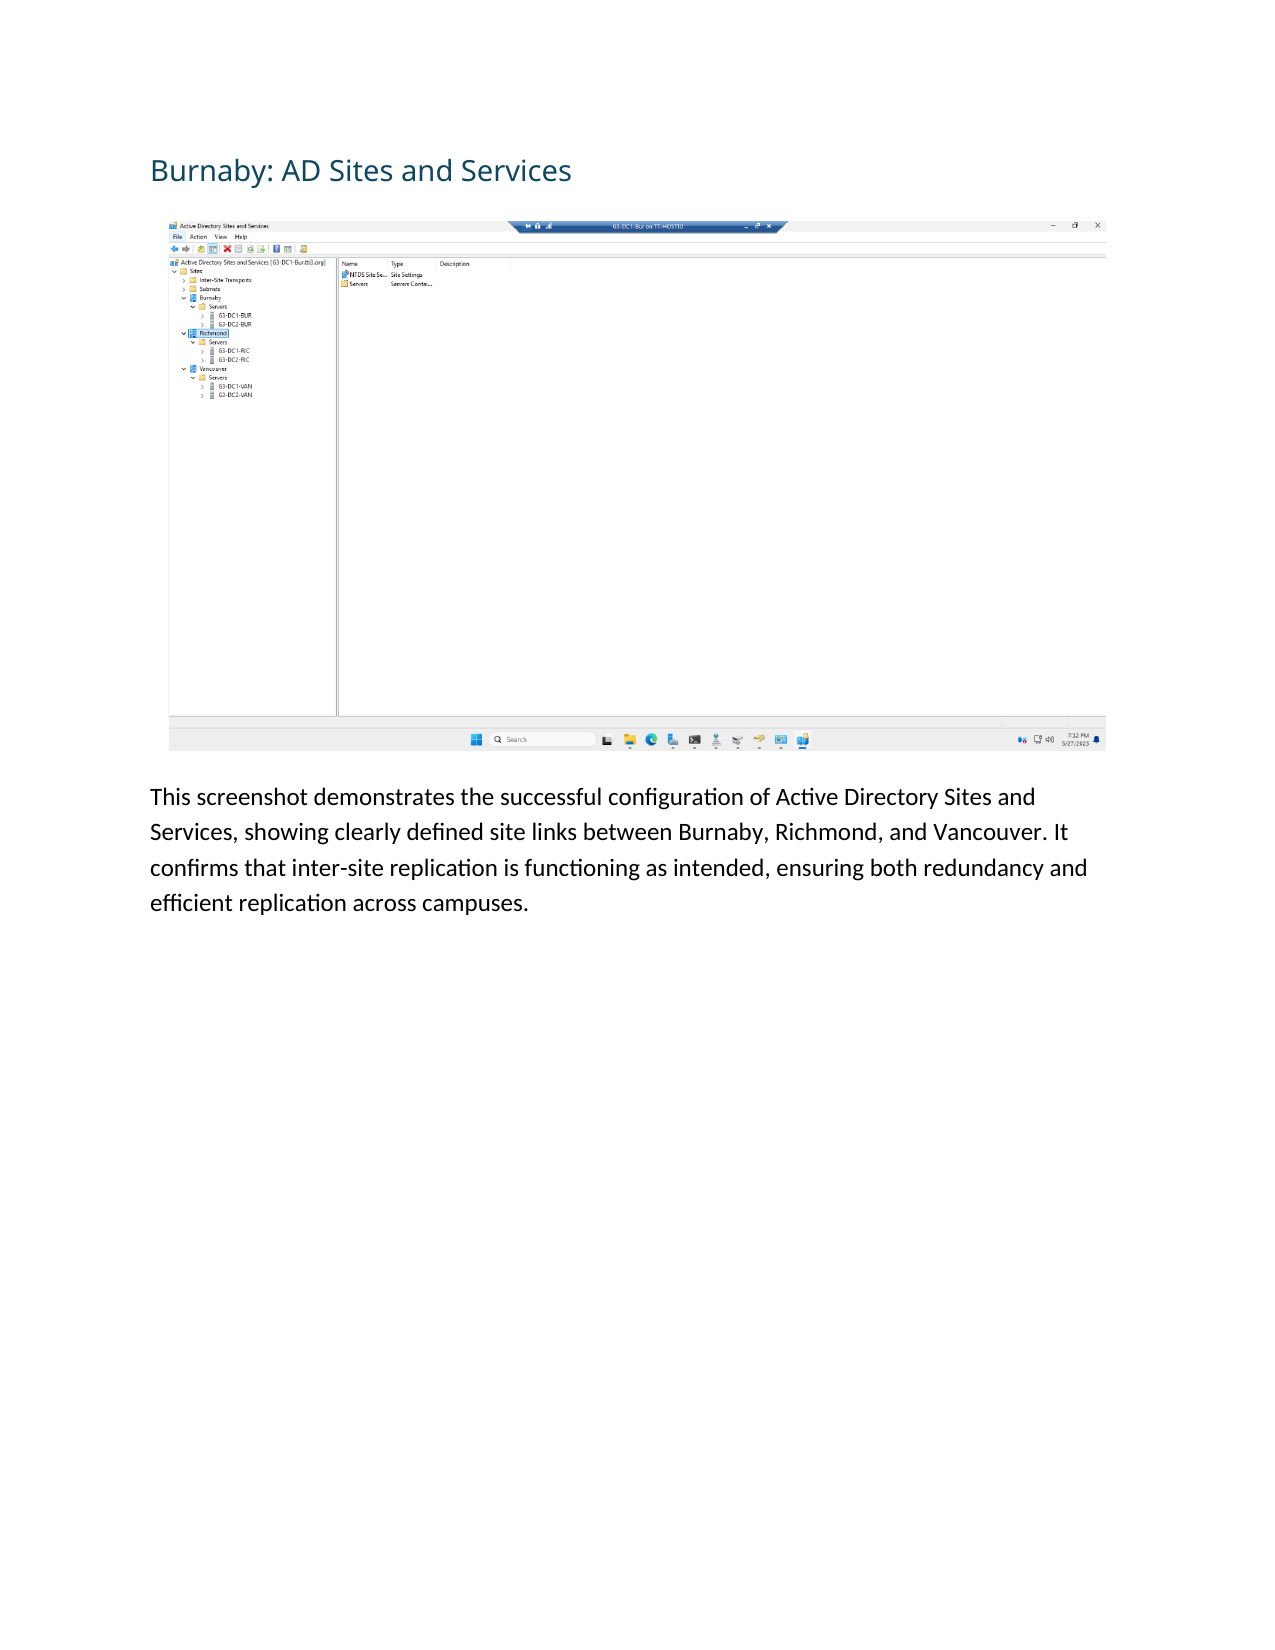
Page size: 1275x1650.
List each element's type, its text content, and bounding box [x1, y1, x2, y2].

subtitle Burnaby: AD Sites and Services [150, 150, 1125, 190]
text This screenshot demonstrates the successful configuration of Active Directory Sites and Services, showing clearly defined site links between Burnaby, Richmond, and Vancouver. It confirms that inter-site replication is functioning as intended, ensuring both redundancy and efficient replication across campuses. [150, 781, 1125, 917]
